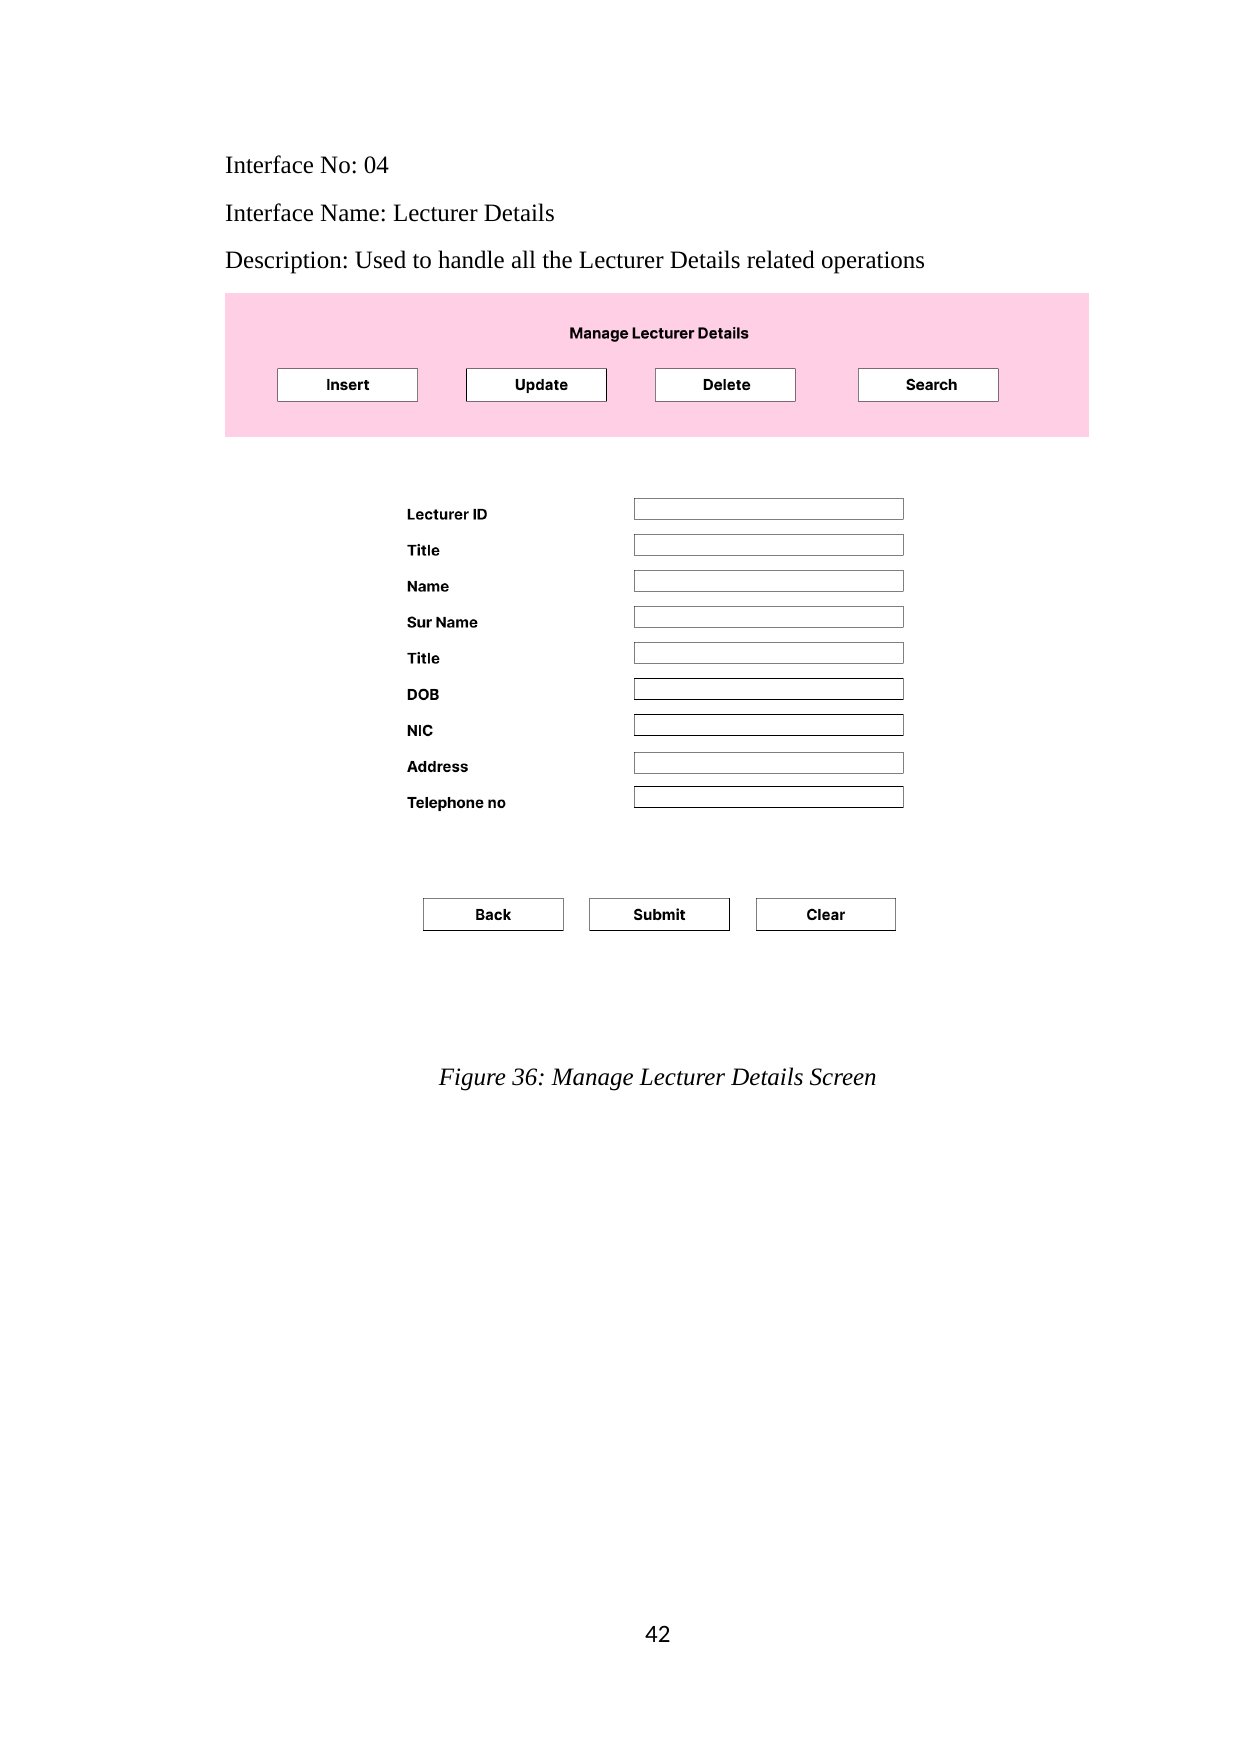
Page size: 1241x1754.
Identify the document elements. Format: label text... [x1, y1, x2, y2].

text Interface No: 04 [225, 150, 1090, 179]
text Interface Name: Lecturer Details [225, 198, 1090, 226]
text Description: Used to handle all the Lecturer Details related operations [225, 245, 1090, 274]
picture [225, 293, 1089, 1044]
